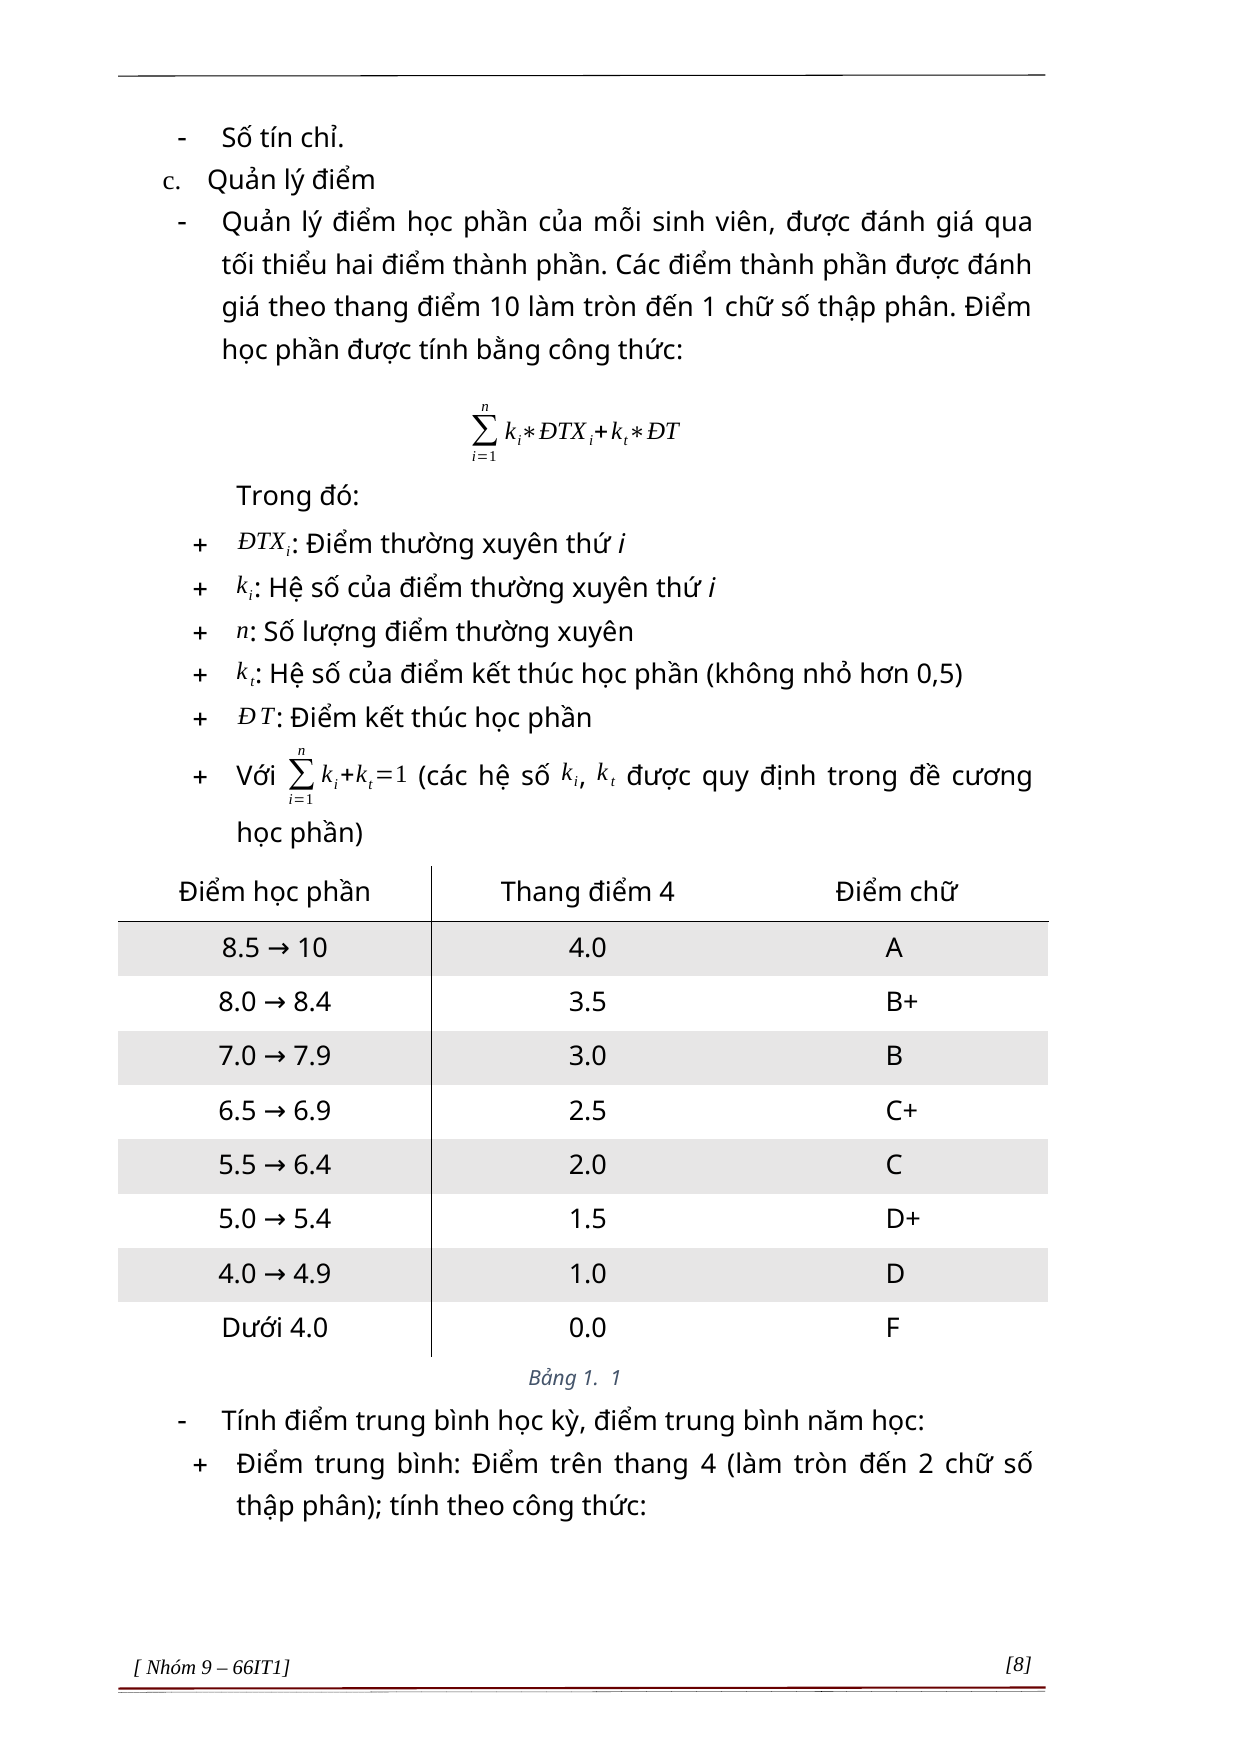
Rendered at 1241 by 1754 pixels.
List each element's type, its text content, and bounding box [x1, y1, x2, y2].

table_cell 2.5 [432, 1085, 744, 1139]
table_cell 8.0 → 8.4 [118, 976, 431, 1031]
list Số tín chỉ. [177, 118, 1033, 155]
table_cell D [744, 1248, 1048, 1302]
table_cell 2.0 [432, 1139, 744, 1194]
list : Hệ số của điểm thường xuyên thứ i [192, 568, 1033, 607]
list : Số lượng điểm thường xuyên [192, 612, 1033, 649]
table_cell 4.0 [432, 922, 744, 976]
list Điểm trung bình: Điểm trên thang 4 (làm tròn đến 2 chữ số thập phân); tính theo công thức: [192, 1444, 1033, 1523]
table_header Điểm học phần [118, 866, 431, 921]
table_cell 6.5 → 6.9 [118, 1085, 431, 1139]
list Quản lý điểm [162, 161, 1033, 197]
list : Hệ số của điểm kết thúc học phần (không nhỏ hơn 0,5) [192, 654, 1033, 693]
table_cell 7.0 → 7.9 [118, 1031, 431, 1085]
table_cell 8.5 → 10 [118, 922, 431, 976]
table_cell D+ [744, 1194, 1048, 1248]
table_cell C [744, 1139, 1048, 1194]
table_cell 3.5 [432, 976, 744, 1031]
table_cell 5.0 → 5.4 [118, 1194, 431, 1248]
table_cell 4.0 → 4.9 [118, 1248, 431, 1302]
table_header Thang điểm 4 [432, 866, 744, 921]
list Quản lý điểm học phần của mỗi sinh viên, được đánh giá qua tối thiểu hai điểm thành phần. Các điểm thành phần được đánh giá theo thang điểm 10 làm tròn đến 1 chữ số thập phân. Điểm học phần được tính bằng công thức: [177, 203, 1033, 367]
list : Điểm kết thúc học phần [192, 698, 1033, 735]
table_cell C+ [744, 1085, 1048, 1139]
table_cell F [744, 1303, 1048, 1357]
list Tính điểm trung bình học kỳ, điểm trung bình năm học: [177, 1402, 1033, 1439]
table_cell 0.0 [432, 1303, 744, 1357]
table_cell Dưới 4.0 [118, 1303, 431, 1357]
table_cell 3.0 [432, 1031, 744, 1085]
list : Điểm thường xuyên thứ i [192, 525, 1033, 563]
table_cell B+ [744, 976, 1048, 1031]
table_cell 1.5 [432, 1194, 744, 1248]
table_cell 1.0 [432, 1248, 744, 1302]
list Với (các hệ số , được quy định trong đề cương học phần) [192, 741, 1033, 850]
table_header Điểm chữ [744, 866, 1048, 921]
table_cell B [744, 1031, 1048, 1085]
table_cell A [744, 922, 1048, 976]
text Trong đó: [236, 476, 1033, 513]
table_cell 5.5 → 6.4 [118, 1139, 431, 1194]
